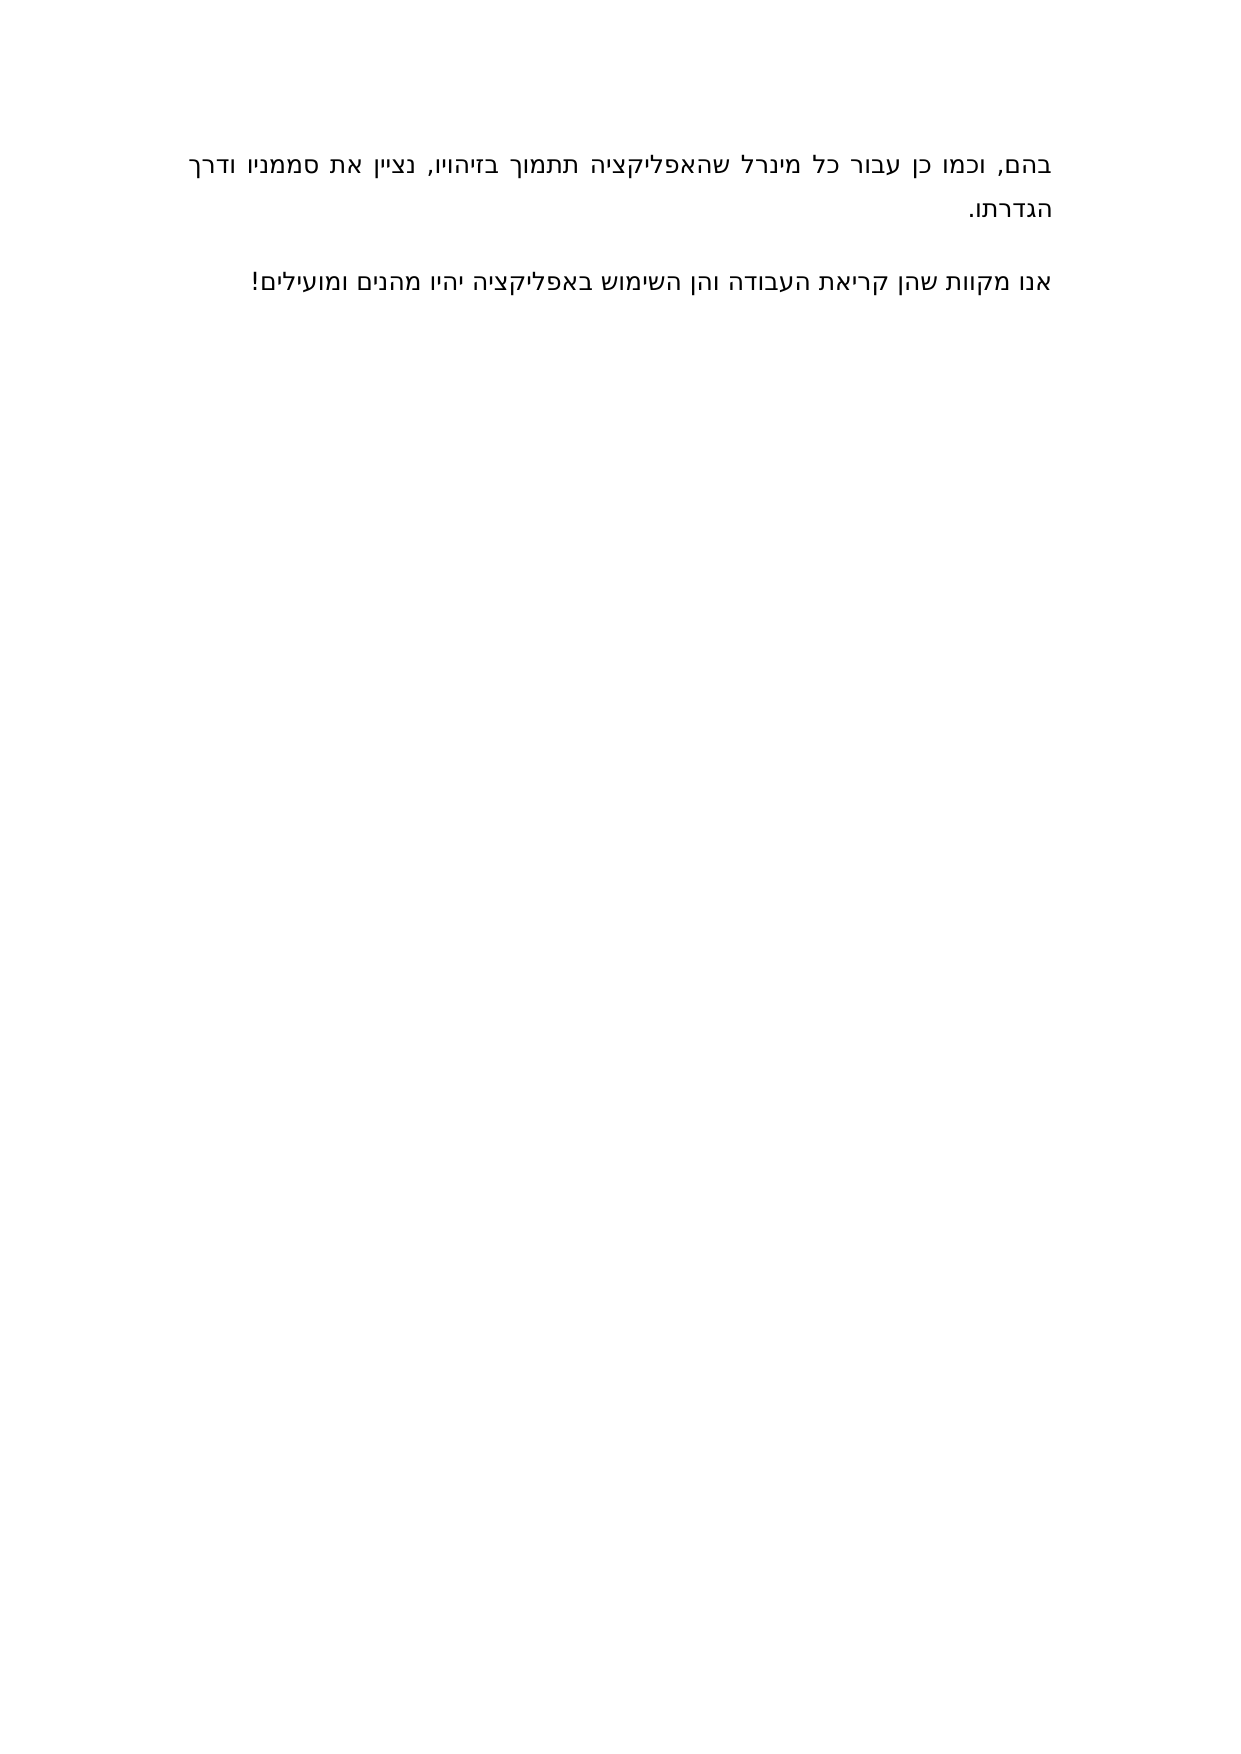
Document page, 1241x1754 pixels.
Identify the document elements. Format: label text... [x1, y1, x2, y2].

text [187, 150, 1053, 223]
text אנו מקוות שהן קריאת העבודה והן השימוש באפליקציה יהיו מהנים ומועילים! [187, 267, 1053, 296]
